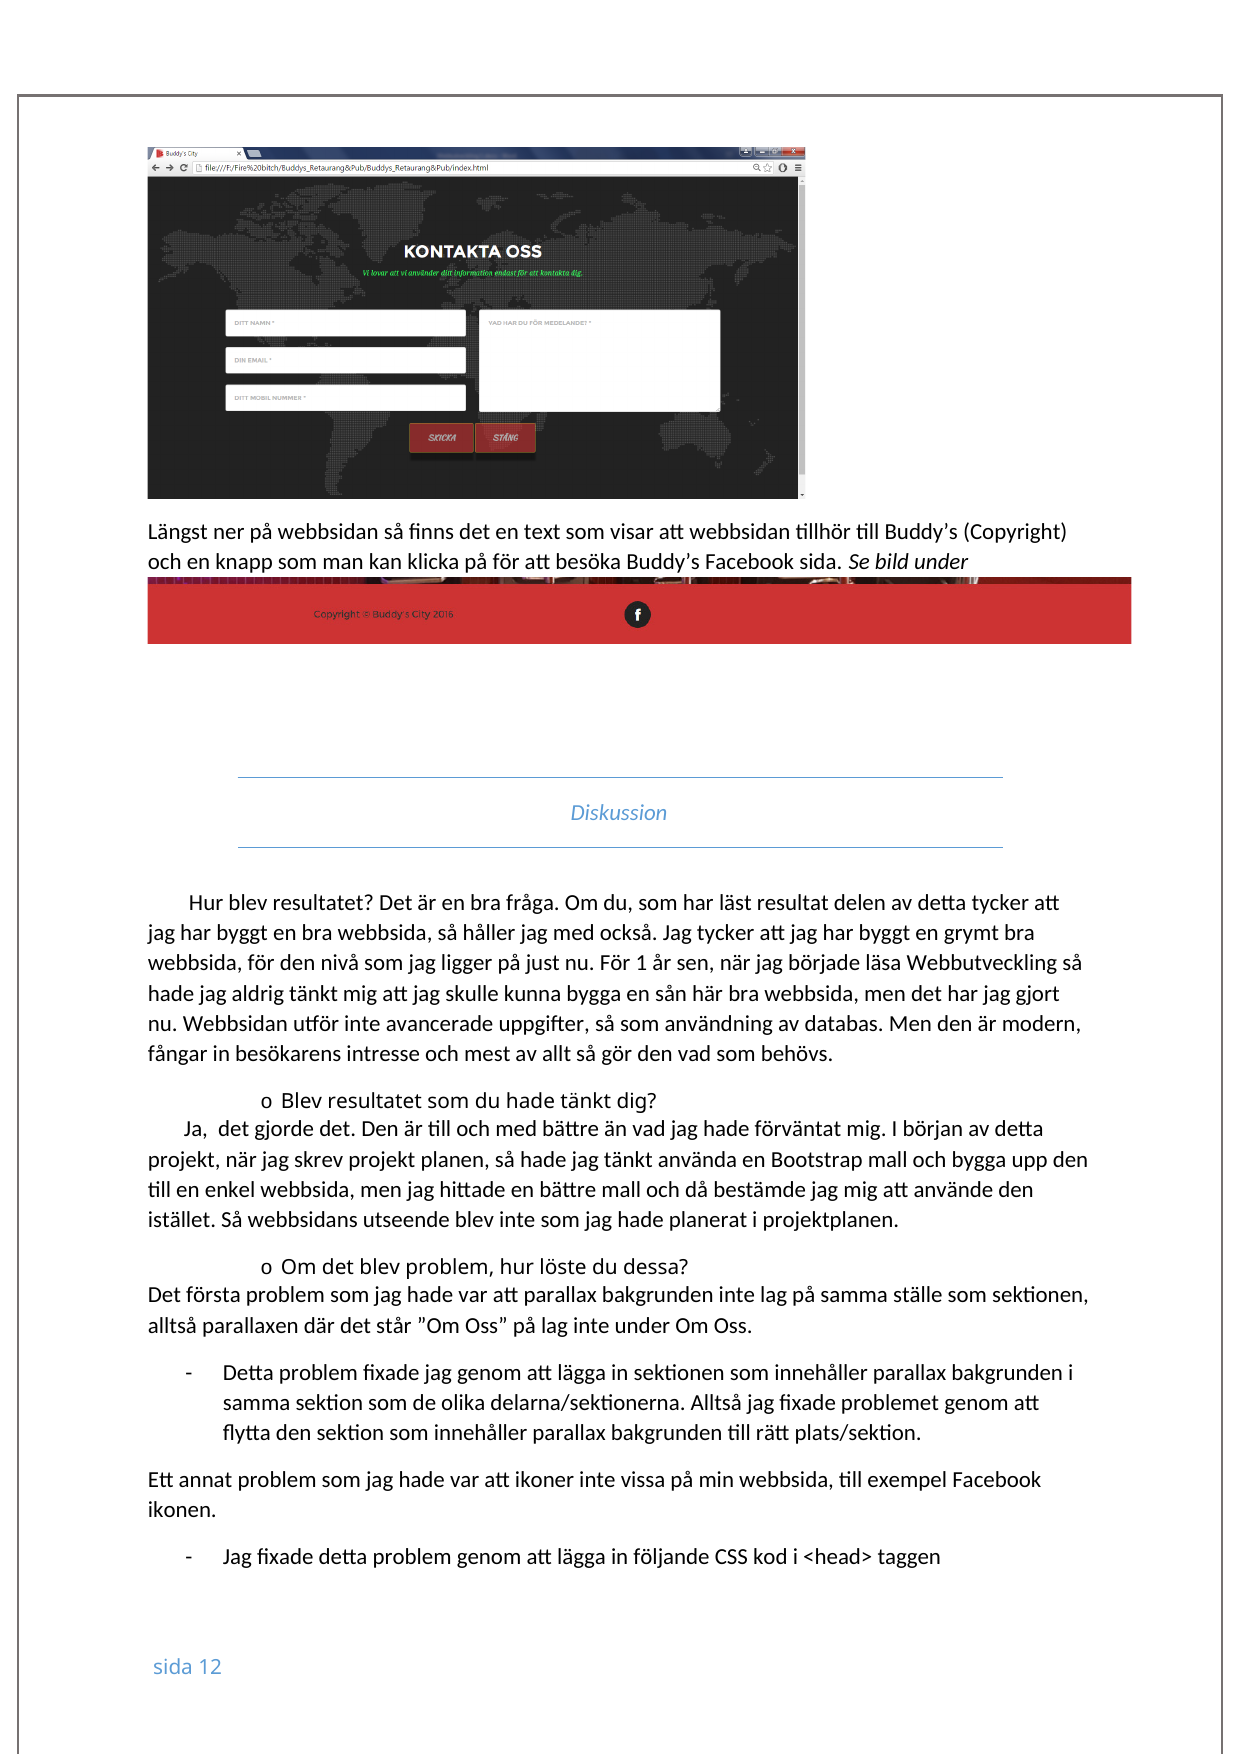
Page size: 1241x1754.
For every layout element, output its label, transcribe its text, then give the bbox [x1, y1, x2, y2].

text Ett annat problem som jag hade var att ikoner inte vissa på min webbsida, till exempel Facebook ikonen. [148, 1465, 1093, 1523]
text Diskussion [238, 778, 1003, 847]
picture [147, 147, 806, 499]
list Blev resultatet som du hade tänkt dig? [260, 1086, 1093, 1114]
text Hur blev resultatet? Det är en bra fråga. Om du, som har läst resultat delen av detta tycker att jag har byggt en bra webbsida, så håller jag med också. Jag tycker att jag har byggt en grymt bra webbsida, för den nivå som jag ligger på just nu. För 1 år sen, när jag började läsa Webbutveckling så hade jag aldrig tänkt mig att jag skulle kunna bygga en sån här bra webbsida, men det har jag gjort nu. Webbsidan utför inte avancerade uppgifter, så som användning av databas. Men den är modern, fångar in besökarens intresse och mest av allt så gör den vad som behövs. [148, 888, 1093, 1067]
picture [147, 577, 1132, 644]
list Om det blev problem, hur löste du dessa? [260, 1252, 1093, 1281]
text Längst ner på webbsidan så finns det en text som visar att webbsidan tillhör till Buddy’s (Copyright) och en knapp som man kan klicka på för att besöka Buddy’s Facebook sida. Se bild under [148, 517, 1093, 577]
list Detta problem fixade jag genom att lägga in sektionen som innehåller parallax bakgrunden i samma sektion som de olika delarna/sektionerna. Alltså jag fixade problemet genom att flytta den sektion som innehåller parallax bakgrunden till rätt plats/sektion. [185, 1358, 1093, 1446]
text Ja, det gjorde det. Den är till och med bättre än vad jag hade förväntat mig. I början av detta projekt, när jag skrev projekt planen, så hade jag tänkt använda en Bootstrap mall och bygga upp den till en enkel webbsida, men jag hittade en bättre mall och då bestämde jag mig att använde den istället. Så webbsidans utseende blev inte som jag hade planerat i projektplanen. [148, 1114, 1093, 1233]
list Jag fixade detta problem genom att lägga in följande CSS kod i <head> taggen [185, 1542, 1093, 1570]
text Det första problem som jag hade var att parallax bakgrunden inte lag på samma ställe som sektionen, alltså parallaxen där det står ”Om Oss” på lag inte under Om Oss. [148, 1281, 1093, 1339]
